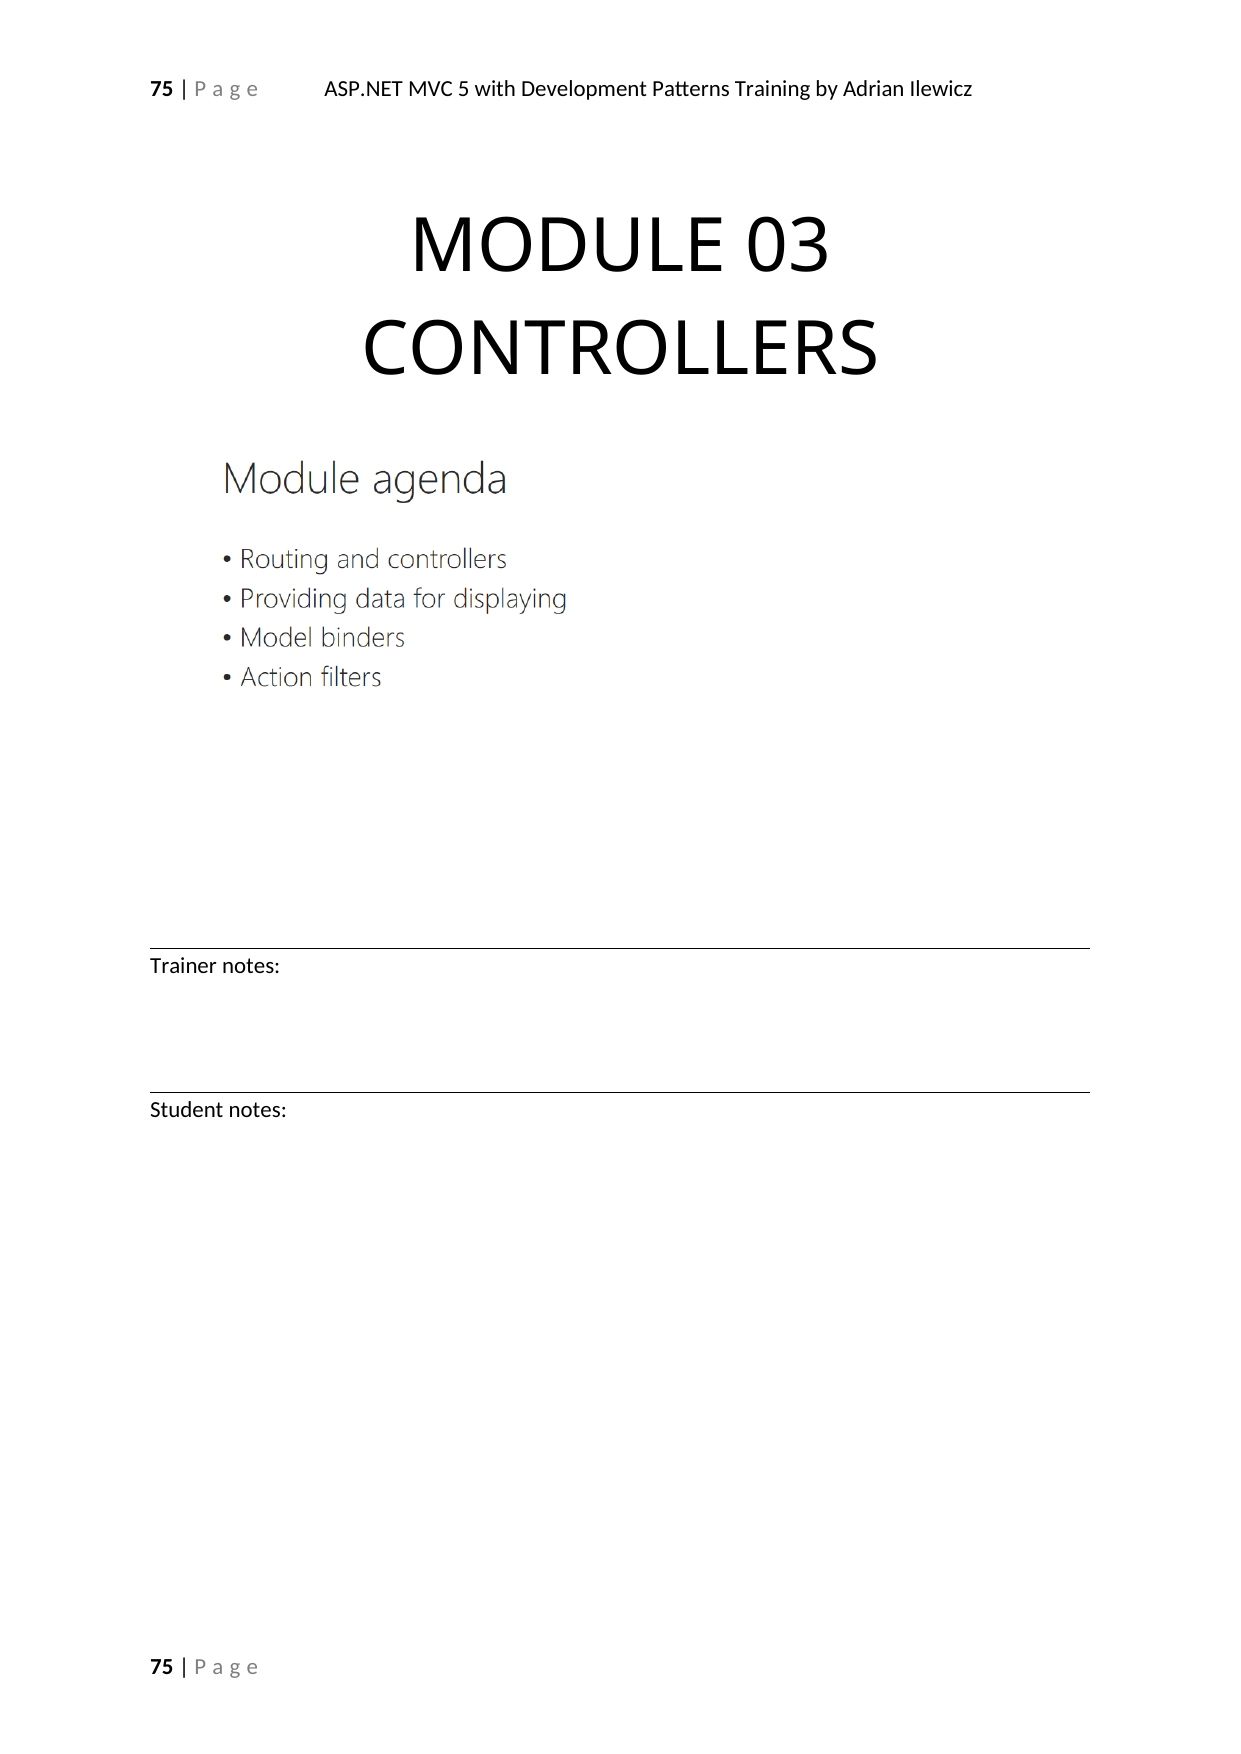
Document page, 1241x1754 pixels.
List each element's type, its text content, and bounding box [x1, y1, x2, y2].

subtitle Module 03 Controllers [150, 192, 1090, 396]
text Student notes: [150, 1093, 1090, 1123]
picture [150, 400, 1091, 929]
text Trainer notes: [150, 949, 1090, 979]
